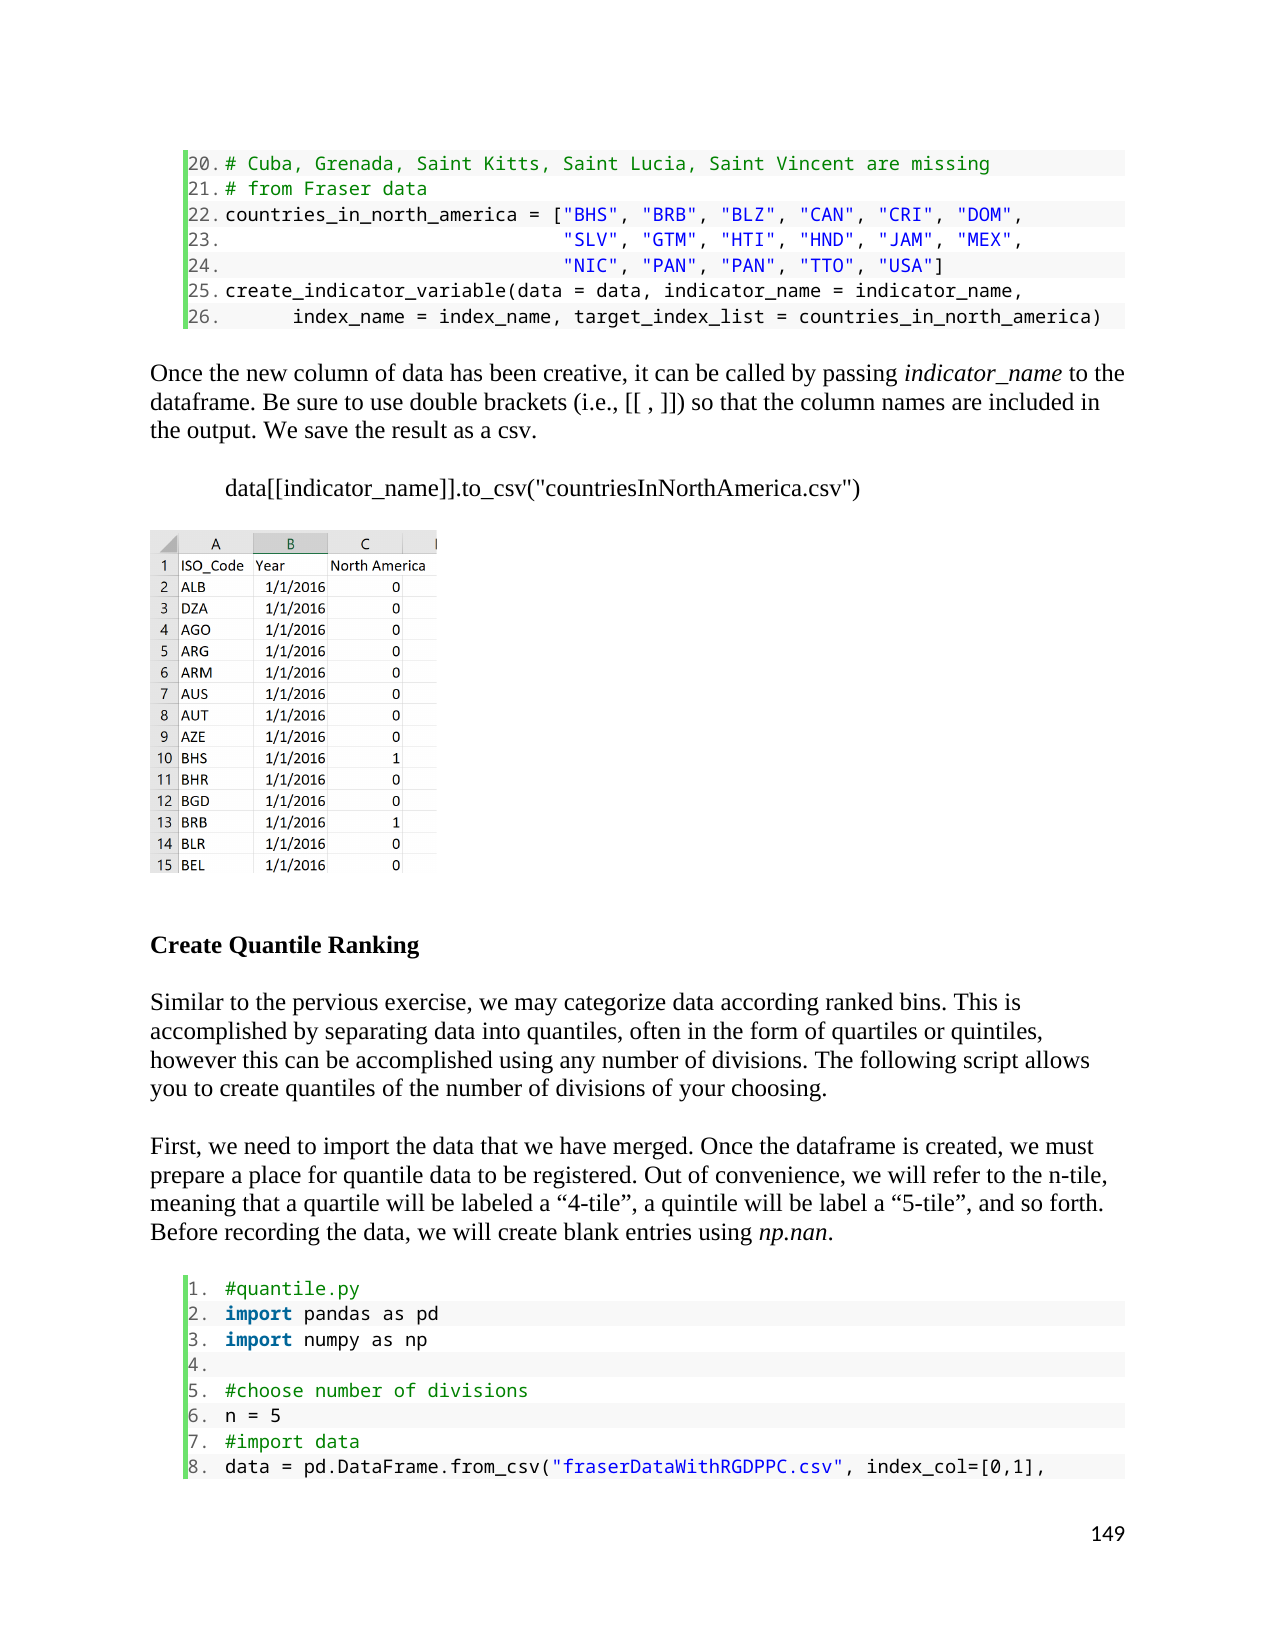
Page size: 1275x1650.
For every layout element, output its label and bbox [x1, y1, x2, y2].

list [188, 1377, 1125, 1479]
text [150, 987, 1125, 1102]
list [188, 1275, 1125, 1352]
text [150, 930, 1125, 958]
picture [150, 530, 437, 873]
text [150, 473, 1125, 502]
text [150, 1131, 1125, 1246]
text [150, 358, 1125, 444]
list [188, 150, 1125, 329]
